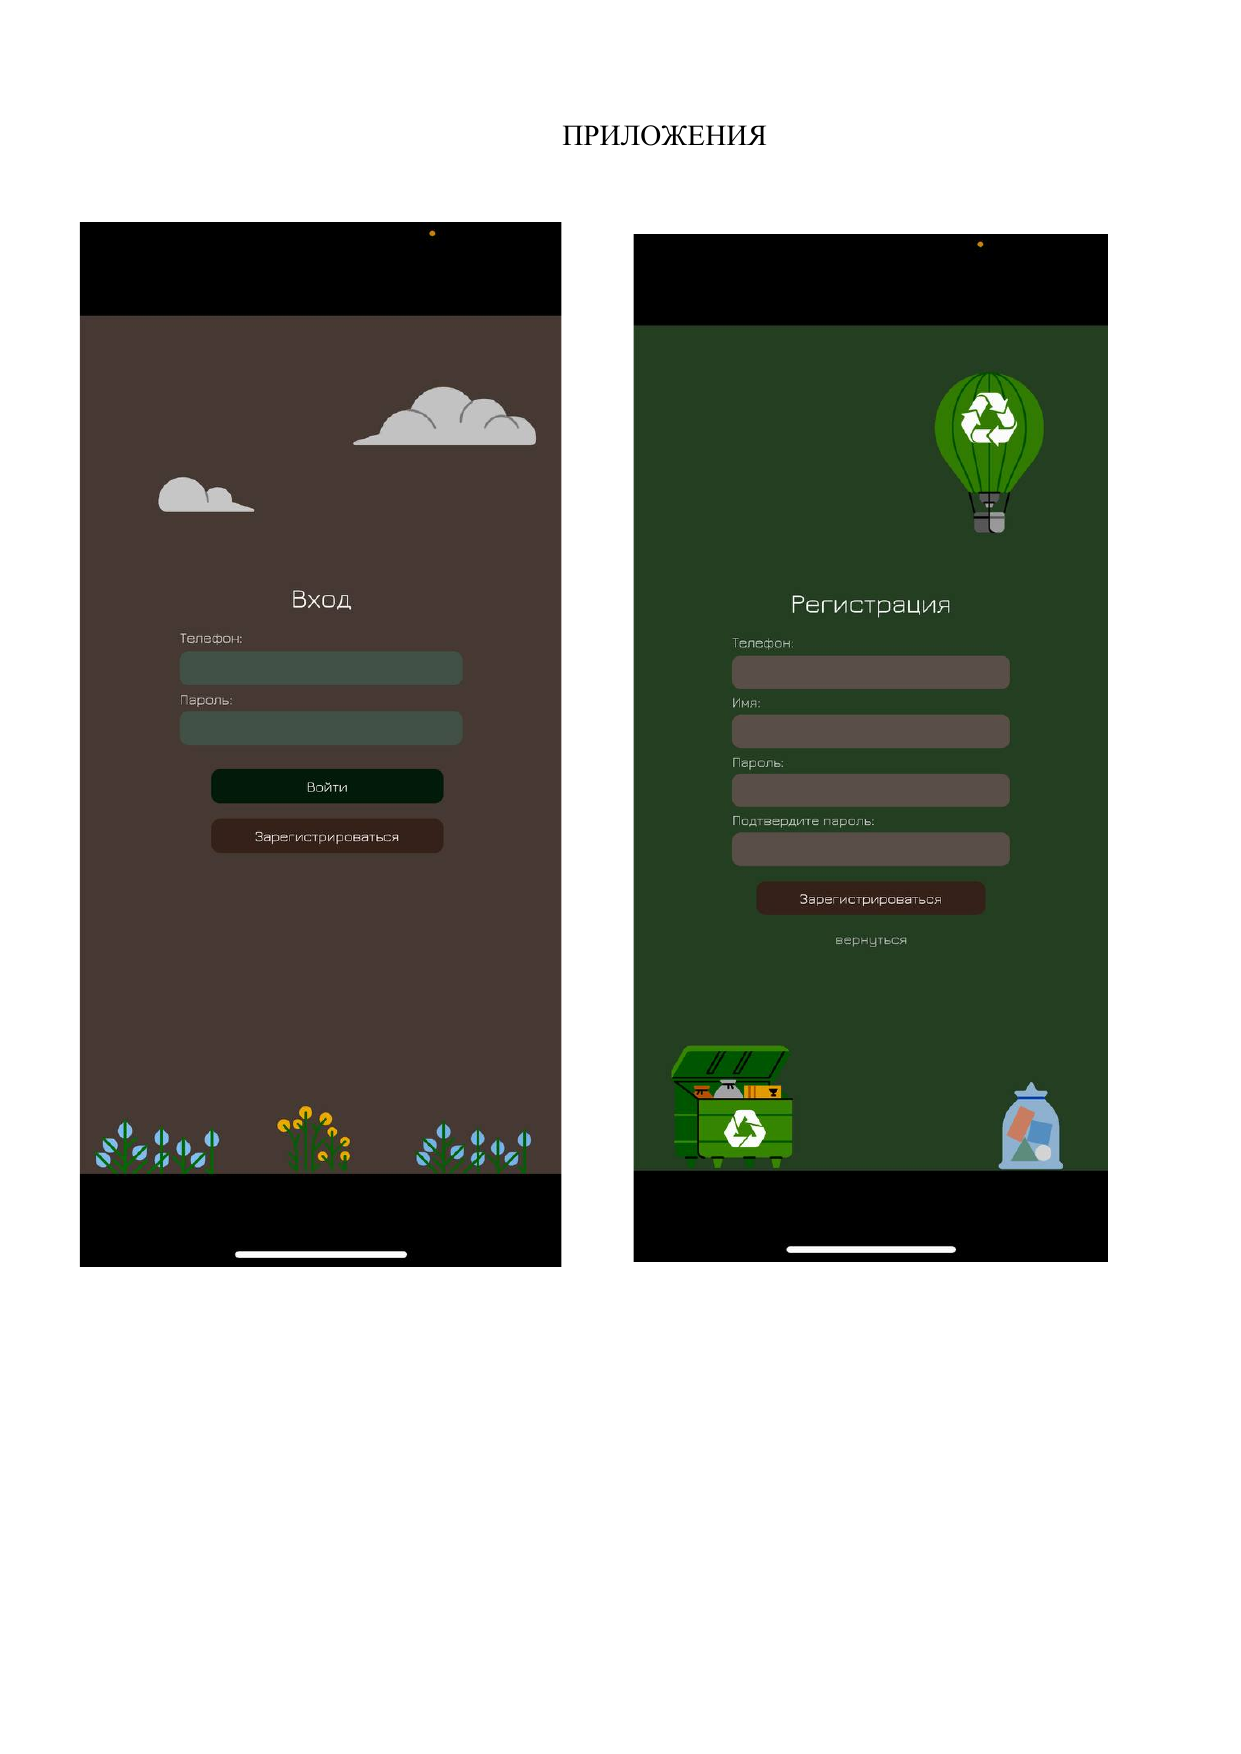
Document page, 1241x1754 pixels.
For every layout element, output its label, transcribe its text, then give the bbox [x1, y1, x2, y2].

text ПРИЛОЖЕНИЯ [177, 118, 1152, 152]
picture [79, 222, 562, 1267]
picture [633, 234, 1108, 1262]
